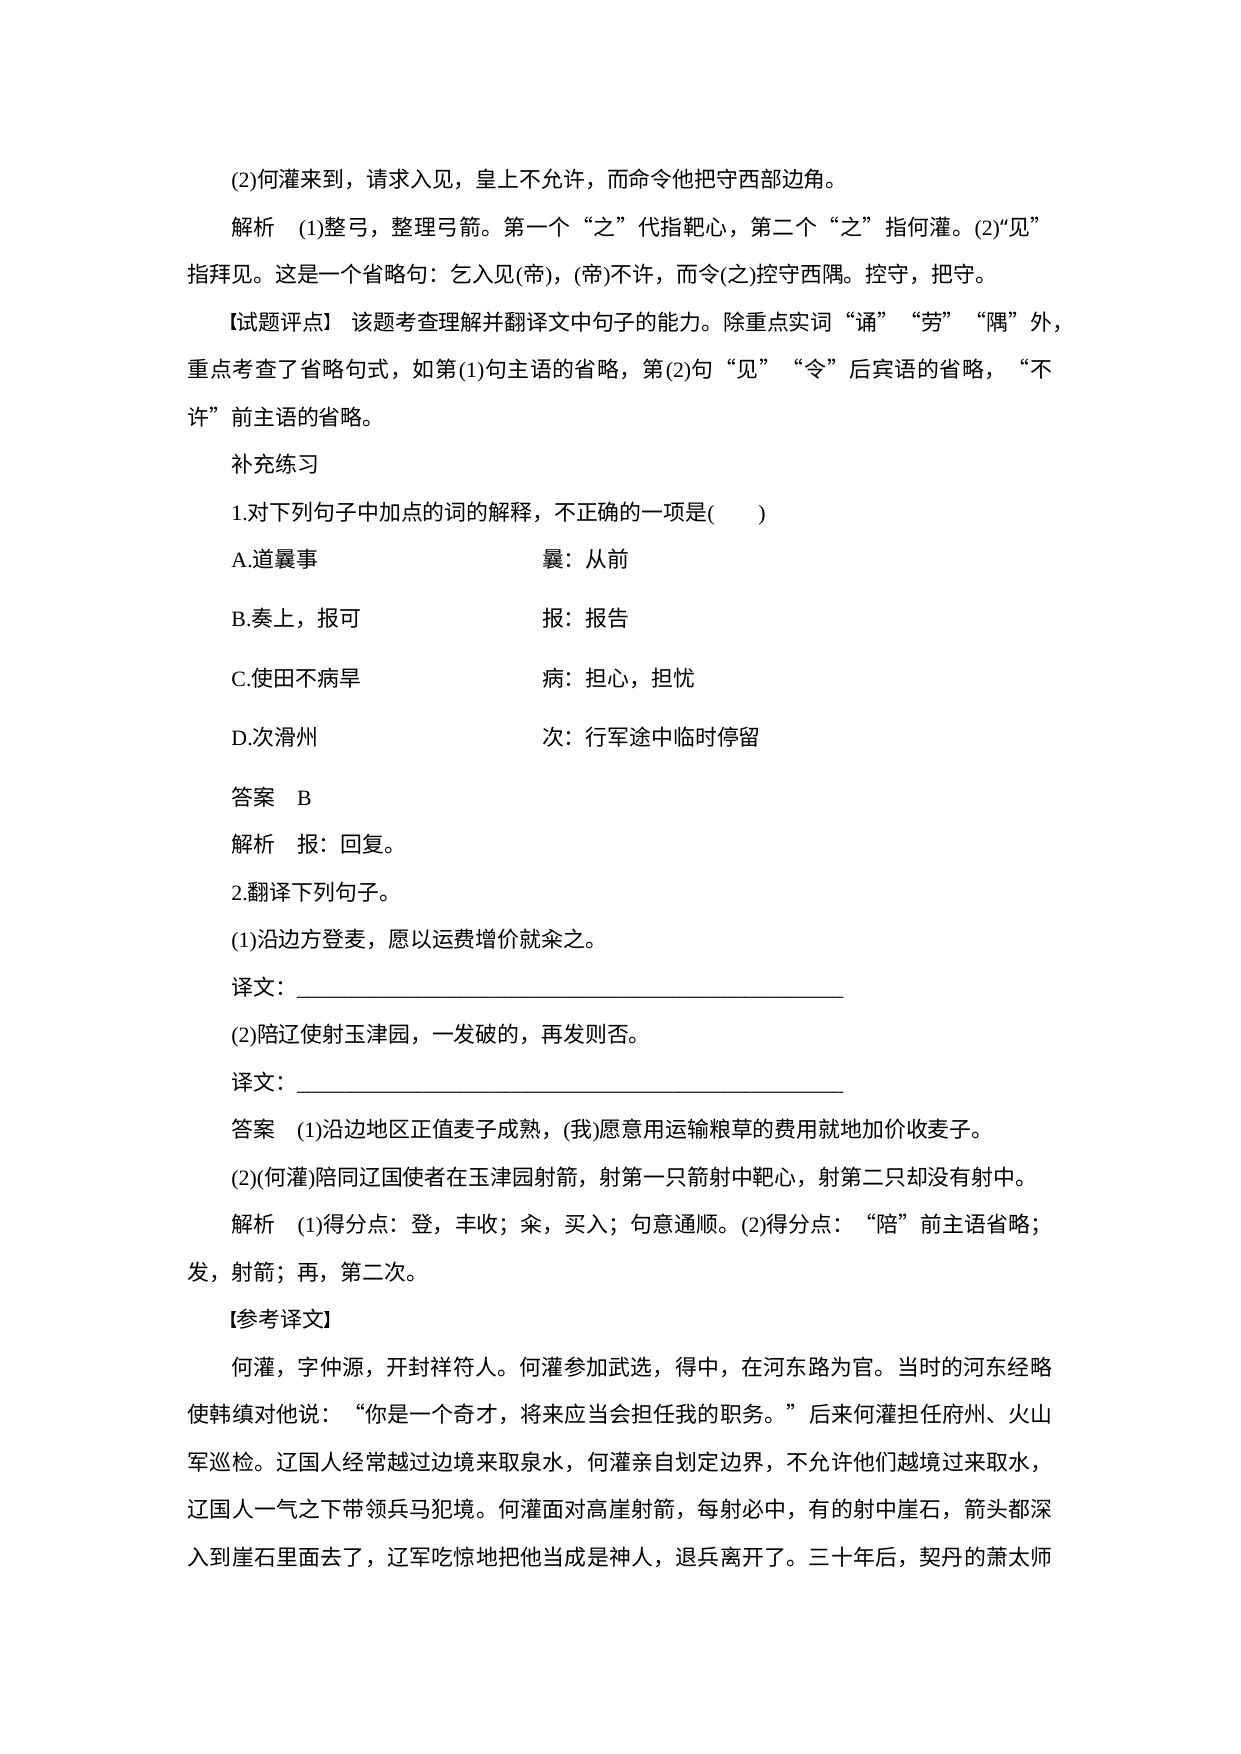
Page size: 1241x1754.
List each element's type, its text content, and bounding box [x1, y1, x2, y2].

picture [231, 1311, 237, 1328]
text 1.对下列句子中加点的词的解释，不正确的一项是( ) [187, 494, 1053, 526]
text 补充练习 [187, 447, 1053, 479]
picture [231, 313, 237, 330]
text D.次滑州 次：行军途中临时停留 [187, 720, 1053, 760]
text C.使田不病旱 病：担心，担忧 [187, 661, 1053, 700]
text (2)(何灌)陪同辽国使者在玉津园射箭，射第一只箭射中靶心，射第二只却没有射中。 [187, 1159, 1053, 1191]
text 参考译文 [187, 1302, 1053, 1334]
text 译文：__________________________________________________ [187, 1064, 1053, 1096]
text (2)何灌来到，请求入见，皇上不允许，而命令他把守西部边角。 [187, 162, 1053, 194]
picture [324, 313, 330, 330]
text (2)陪辽使射玉津园，一发破的，再发则否。 [187, 1017, 1053, 1049]
text 解析 (1)得分点：登，丰收；籴，买入；句意通顺。(2)得分点：“陪”前主语省略；发，射箭；再，第二次。 [187, 1207, 1053, 1286]
text 答案 (1)沿边地区正值麦子成熟，(我)愿意用运输粮草的费用就地加价收麦子。 [187, 1112, 1053, 1144]
text A.道曩事 曩：从前 [187, 542, 1053, 582]
text (1)沿边方登麦，愿以运费增价就籴之。 [187, 922, 1053, 954]
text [187, 1349, 1053, 1571]
text 译文：__________________________________________________ [187, 969, 1053, 1001]
text 试题评点 该题考查理解并翻译文中句子的能力。除重点实词“诵”“劳”“隅”外，重点考查了省略句式，如第(1)句主语的省略，第(2)句“见”“令”后宾语的省略，“不许”前主语的省略。 [187, 304, 1053, 431]
text 解析 (1)整弓，整理弓箭。第一个“之”代指靶心，第二个“之”指何灌。(2)“见”指拜见。这是一个省略句：乞入见(帝)，(帝)不许，而令(之)控守西隅。控守，把守。 [187, 209, 1053, 289]
text 答案 B [187, 779, 1053, 811]
text B.奏上，报可 报：报告 [187, 601, 1053, 641]
text 2.翻译下列句子。 [187, 874, 1053, 906]
picture [323, 1311, 330, 1328]
text 解析 报：回复。 [187, 827, 1053, 859]
